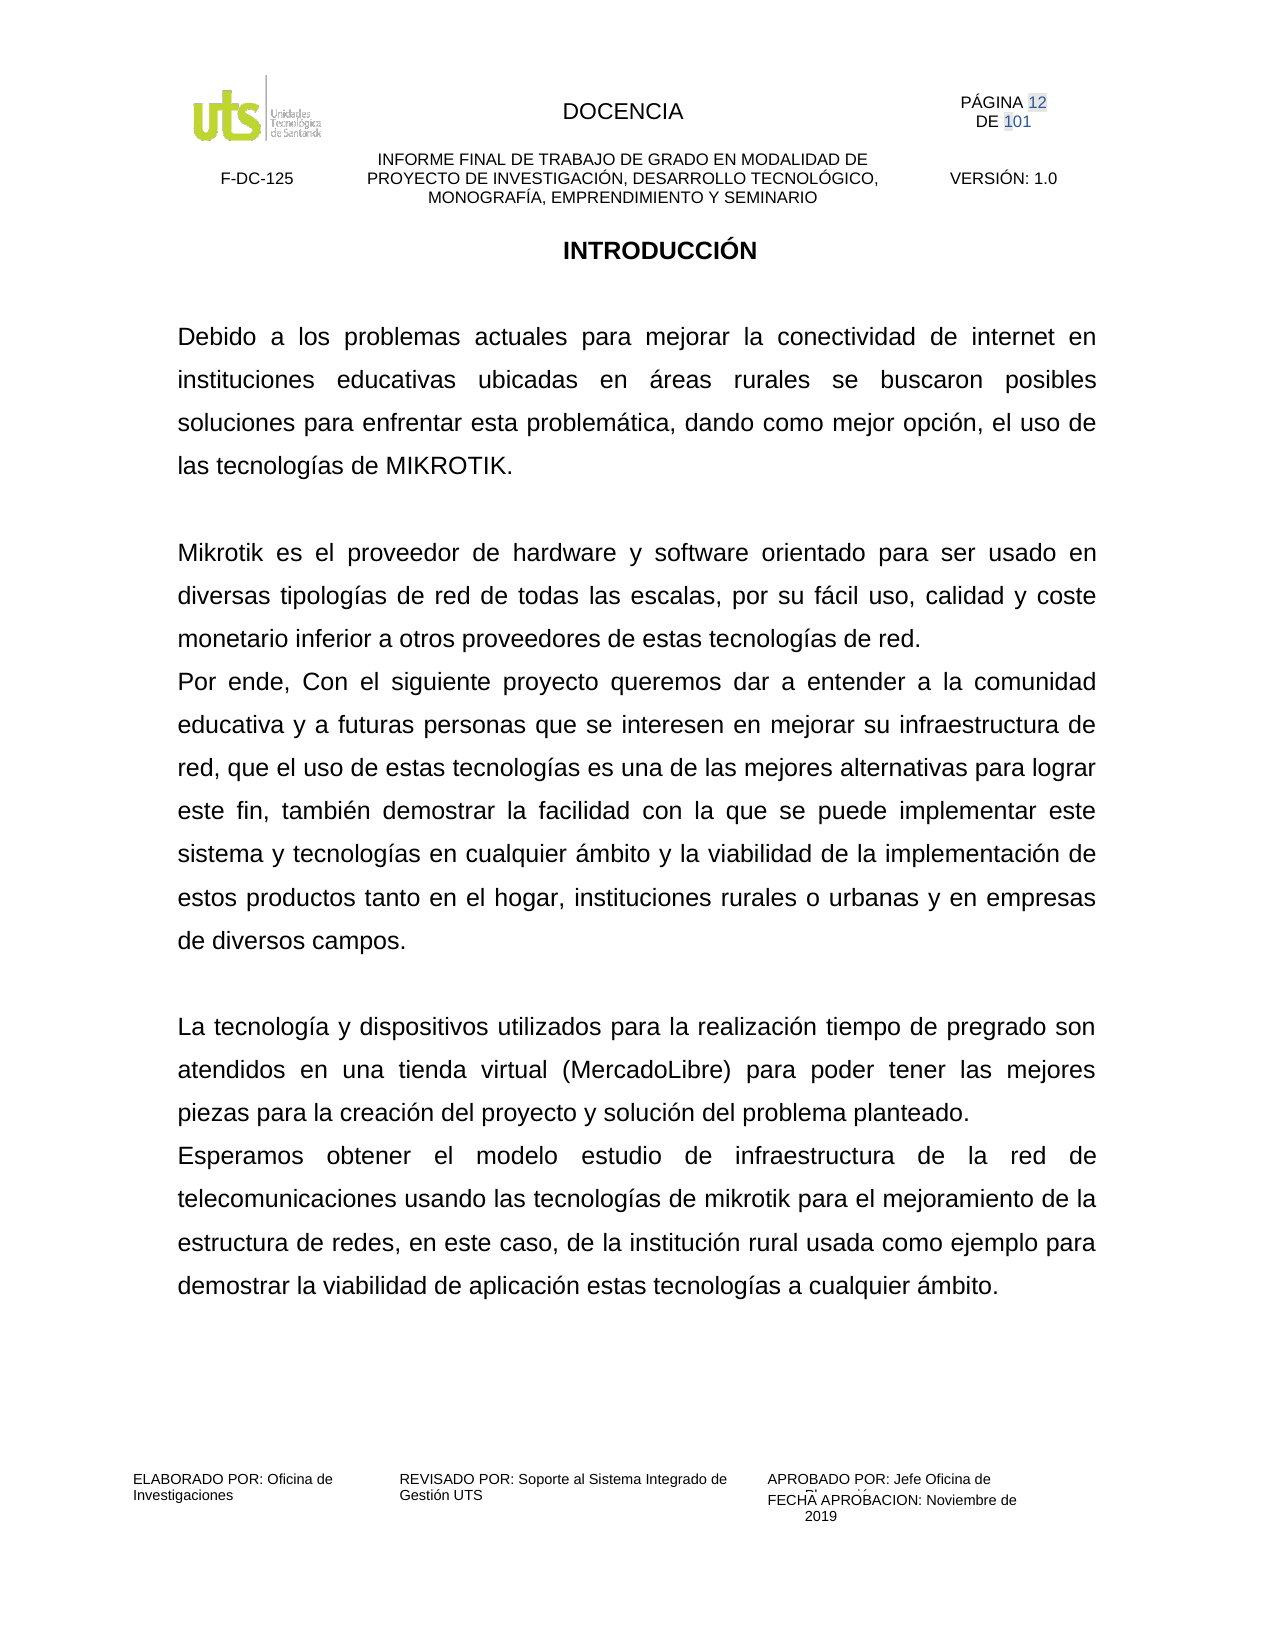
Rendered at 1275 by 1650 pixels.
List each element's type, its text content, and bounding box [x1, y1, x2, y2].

text Por ende, Con el siguiente proyecto queremos dar a entender a la comunidad educativa y a futuras personas que se interesen en mejorar su infraestructura de red, que el uso de estas tecnologías es una de las mejores alternativas para lograr este fin, también demostrar la facilidad con la que se puede implementar este sistema y tecnologías en cualquier ámbito y la viabilidad de la implementación de estos productos tanto en el hogar, instituciones rurales o urbanas y en empresas de diversos campos. [177, 667, 1098, 954]
subtitle INTRODUCCIÓN [222, 236, 1098, 264]
text Debido a los problemas actuales para mejorar la conectividad de internet en instituciones educativas ubicadas en áreas rurales se buscaron posibles soluciones para enfrentar esta problemática, dando como mejor opción, el uso de las tecnologías de MIKROTIK. [177, 322, 1098, 480]
text Mikrotik es el proveedor de hardware y software orientado para ser usado en diversas tipologías de red de todas las escalas, por su fácil uso, calidad y coste monetario inferior a otros proveedores de estas tecnologías de red. [177, 538, 1098, 653]
picture [192, 75, 321, 149]
text Esperamos obtener el modelo estudio de infraestructura de la red de telecomunicaciones usando las tecnologías de mikrotik para el mejoramiento de la estructura de redes, en este caso, de la institución rural usada como ejemplo para demostrar la viabilidad de aplicación estas tecnologías a cualquier ámbito. [177, 1141, 1098, 1299]
text La tecnología y dispositivos utilizados para la realización tiempo de pregrado son atendidos en una tienda virtual (MercadoLibre) para poder tener las mejores piezas para la creación del proyecto y solución del problema planteado. [177, 1012, 1098, 1127]
